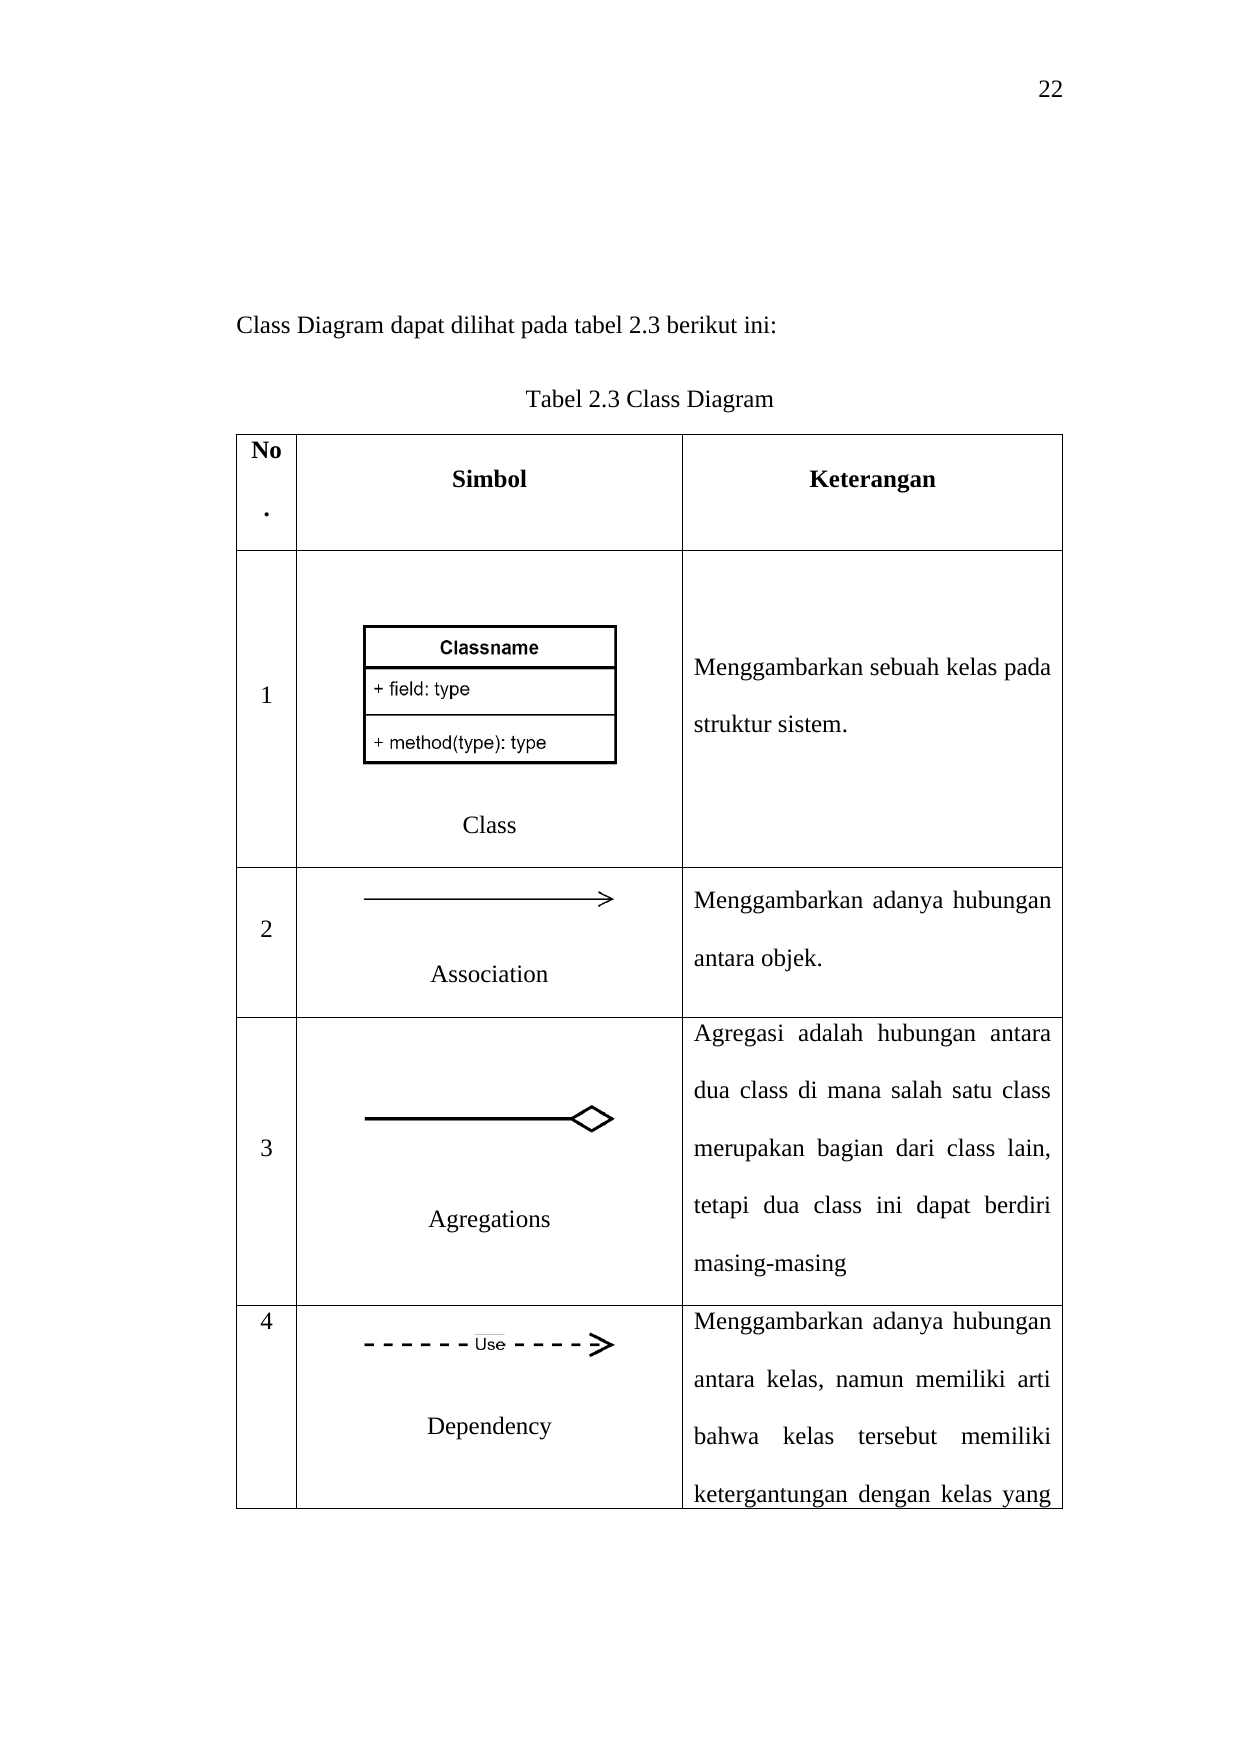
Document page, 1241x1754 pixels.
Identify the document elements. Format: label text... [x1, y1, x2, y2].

table_cell Agregations [297, 1018, 682, 1305]
table_cell Class [297, 551, 682, 867]
picture [307, 1061, 672, 1176]
table_cell 4 [237, 1306, 296, 1508]
table_cell Dependency [297, 1306, 682, 1508]
table_cell Association [297, 868, 682, 1017]
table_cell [683, 1306, 1062, 1508]
table_cell 1 [237, 551, 296, 867]
picture [326, 1306, 653, 1383]
table_cell Menggambarkan sebuah kelas pada struktur sistem. [683, 551, 1062, 867]
table_cell Agregasi adalah hubungan antara dua class di mana salah satu class merupakan bagian dari class lain, tetapi dua class ini dapat berdiri masing-masing [683, 1018, 1062, 1305]
table_header No. [237, 435, 296, 550]
table_cell Menggambarkan adanya hubungan antara objek. [683, 868, 1062, 1017]
text Class Diagram dapat dilihat pada tabel 2.3 berikut ini: [236, 310, 1063, 339]
picture [346, 608, 632, 782]
text Tabel 2.3 Class Diagram [236, 384, 1063, 413]
table_cell 3 [237, 1018, 296, 1305]
table_header Simbol [297, 435, 682, 550]
picture [333, 868, 646, 931]
table_cell 2 [237, 868, 296, 1017]
table_header Keterangan [683, 435, 1062, 550]
